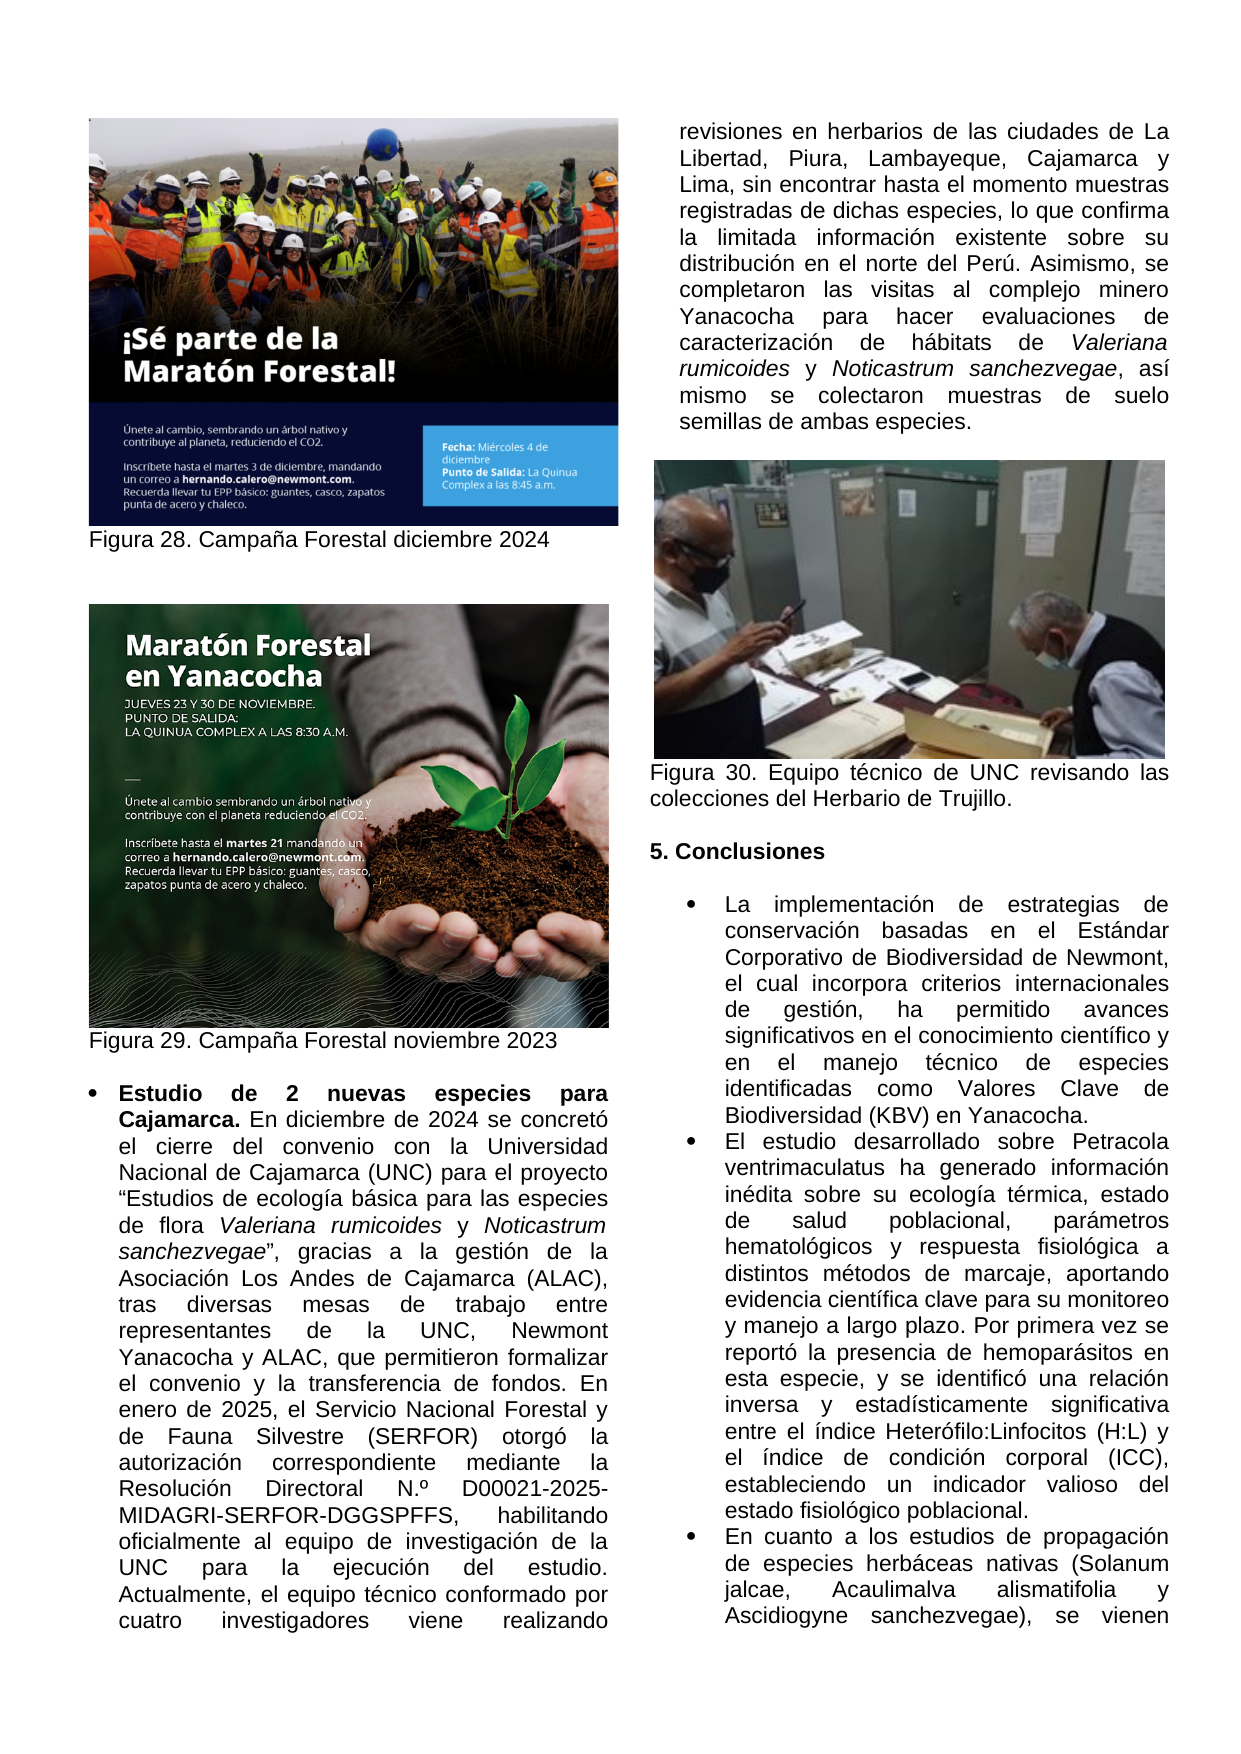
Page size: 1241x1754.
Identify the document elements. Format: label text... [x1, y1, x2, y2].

picture [88, 118, 619, 526]
picture [654, 460, 1165, 759]
text 5. Conclusiones [649, 838, 1169, 864]
text Figura 28. Campaña Forestal diciembre 2024 [89, 526, 608, 552]
list Estudio de 2 nuevas especies para Cajamarca. En diciembre de 2024 se concretó el cierre del convenio con la Universidad Nacional de Cajamarca (UNC) para el proyecto “Estudios de ecología básica para las especies de flora Valeriana rumicoides y Noticastrum sanchezvegae”, gracias a la gestión de la Asociación Los Andes de Cajamarca (ALAC), tras diversas mesas de trabajo entre representantes de la UNC, Newmont Yanacocha y ALAC, que permitieron formalizar el convenio y la transferencia de fondos. En enero de 2025, el Servicio Nacional Forestal y de Fauna Silvestre (SERFOR) otorgó la autorización correspondiente mediante la Resolución Directoral N.º D00021-2025-MIDAGRI-SERFOR-DGGSPFFS, habilitando oficialmente al equipo de investigación de la UNC para la ejecución del estudio. Actualmente, el equipo técnico conformado por cuatro investigadores viene realizando revisiones en herbarios de las ciudades de La Libertad, Piura, Lambayeque, Cajamarca y Lima, sin encontrar hasta el momento muestras registradas de dichas especies, lo que confirma la limitada información existente sobre su distribución en el norte del Perú. Asimismo, se completaron las visitas al complejo minero Yanacocha para hacer evaluaciones de caracterización de hábitats de Valeriana rumicoides y Noticastrum sanchezvegae, así mismo se colectaron muestras de suelo semillas de ambas especies. [649, 118, 1169, 434]
list La implementación de estrategias de conservación basadas en el Estándar Corporativo de Biodiversidad de Newmont, el cual incorpora criterios internacionales de gestión, ha permitido avances significativos en el conocimiento científico y en el manejo técnico de especies identificadas como Valores Clave de Biodiversidad (KBV) en Yanacocha. [687, 891, 1169, 1128]
picture [88, 604, 609, 1028]
text Figura 29. Campaña Forestal noviembre 2023 [89, 1028, 608, 1054]
list Estudio de 2 nuevas especies para Cajamarca. En diciembre de 2024 se concretó el cierre del convenio con la Universidad Nacional de Cajamarca (UNC) para el proyecto “Estudios de ecología básica para las especies de flora Valeriana rumicoides y Noticastrum sanchezvegae”, gracias a la gestión de la Asociación Los Andes de Cajamarca (ALAC), tras diversas mesas de trabajo entre representantes de la UNC, Newmont Yanacocha y ALAC, que permitieron formalizar el convenio y la transferencia de fondos. En enero de 2025, el Servicio Nacional Forestal y de Fauna Silvestre (SERFOR) otorgó la autorización correspondiente mediante la Resolución Directoral N.º D00021-2025-MIDAGRI-SERFOR-DGGSPFFS, habilitando oficialmente al equipo de investigación de la UNC para la ejecución del estudio. Actualmente, el equipo técnico conformado por cuatro investigadores viene realizando revisiones en herbarios de las ciudades de La Libertad, Piura, Lambayeque, Cajamarca y Lima, sin encontrar hasta el momento muestras registradas de dichas especies, lo que confirma la limitada información existente sobre su distribución en el norte del Perú. Asimismo, se completaron las visitas al complejo minero Yanacocha para hacer evaluaciones de caracterización de hábitats de Valeriana rumicoides y Noticastrum sanchezvegae, así mismo se colectaron muestras de suelo semillas de ambas especies. [89, 1080, 608, 1633]
text Figura 30. Equipo técnico de UNC revisando las colecciones del Herbario de Trujillo. [649, 759, 1169, 812]
list El estudio desarrollado sobre Petracola ventrimaculatus ha generado información inédita sobre su ecología térmica, estado de salud poblacional, parámetros hematológicos y respuesta fisiológica a distintos métodos de marcaje, aportando evidencia científica clave para su monitoreo y manejo a largo plazo. Por primera vez se reportó la presencia de hemoparásitos en esta especie, y se identificó una relación inversa y estadísticamente significativa entre el índice Heterófilo:Linfocitos (H:L) y el índice de condición corporal (ICC), estableciendo un indicador valioso del estado fisiológico poblacional. [687, 1128, 1169, 1523]
